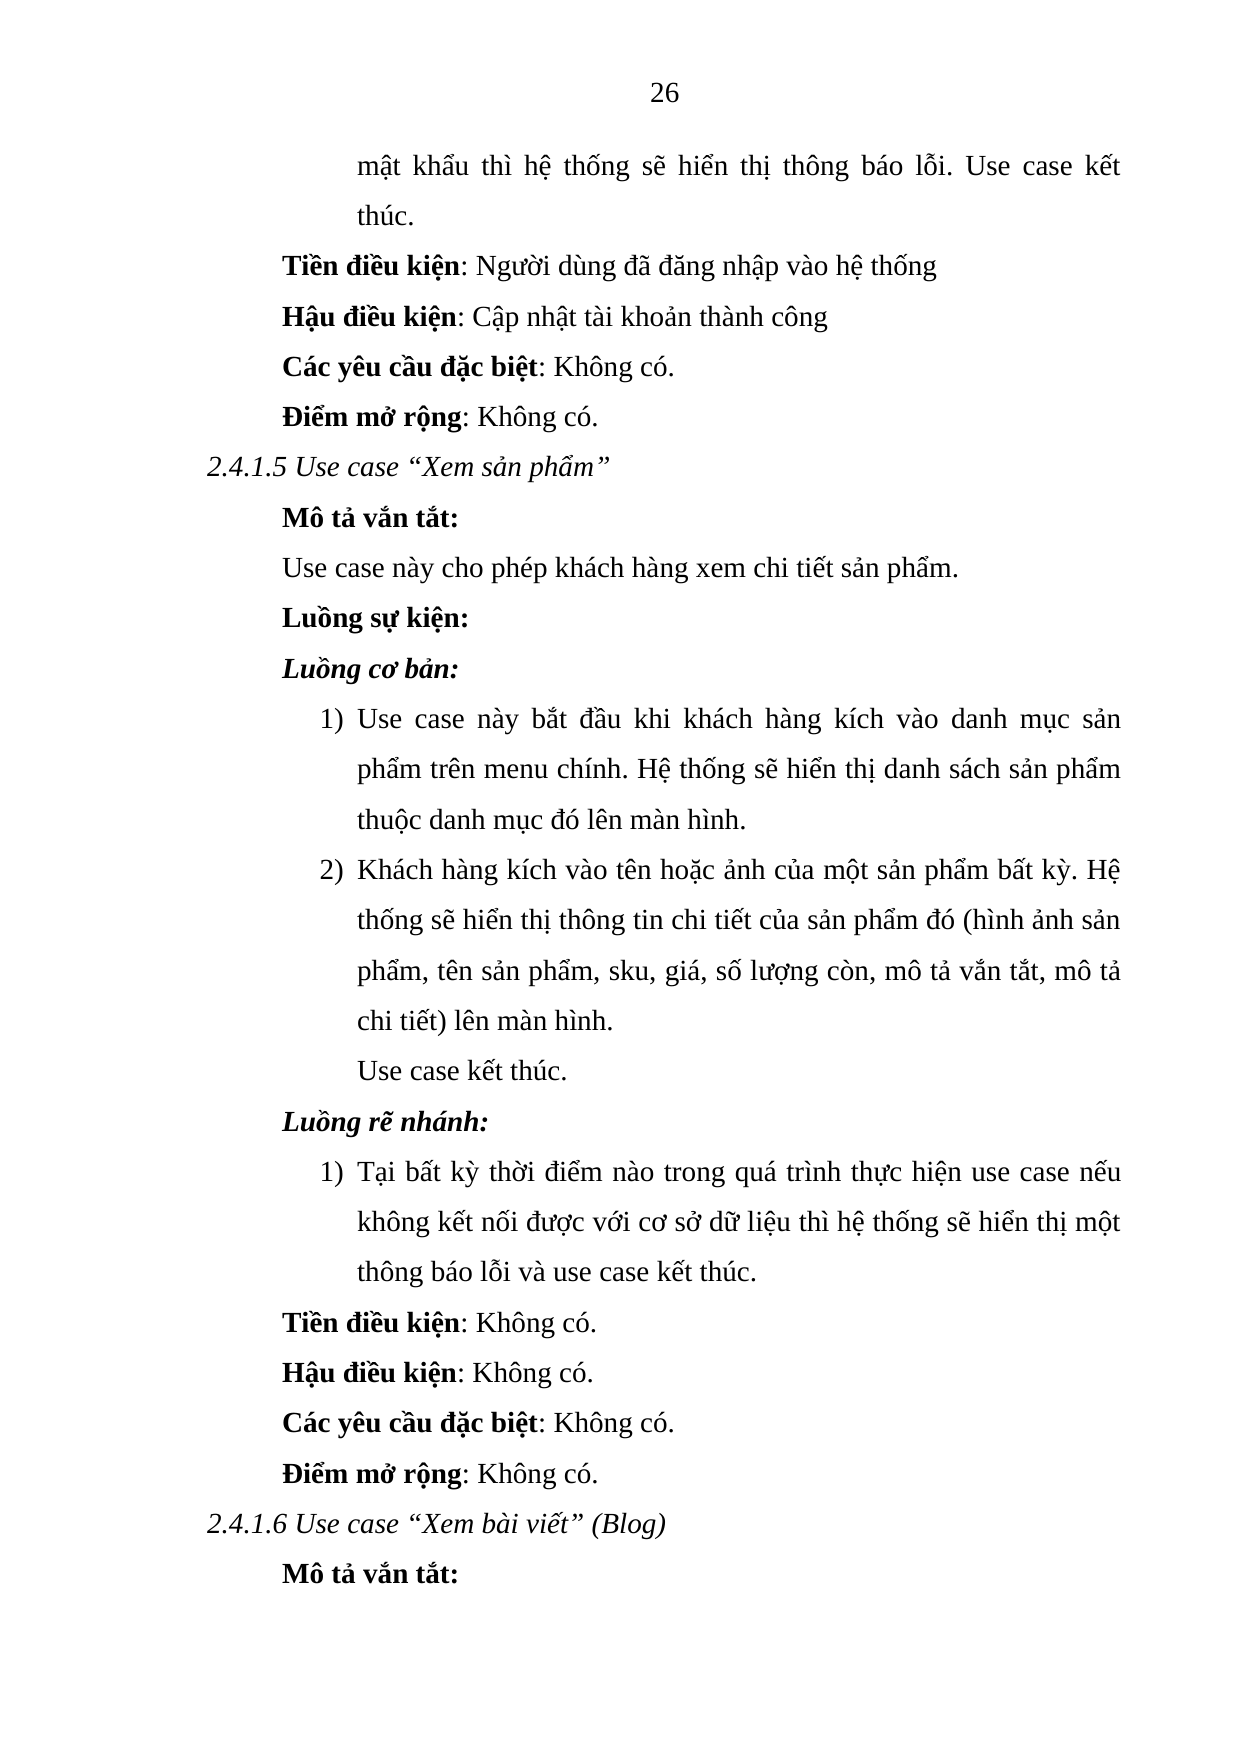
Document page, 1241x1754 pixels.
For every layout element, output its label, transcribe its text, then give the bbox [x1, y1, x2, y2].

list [319, 148, 1122, 232]
list Use case này bắt đầu khi khách hàng kích vào danh mục sản phẩm trên menu chính. Hệ thống sẽ hiển thị danh sách sản phẩm thuộc danh mục đó lên màn hình. [319, 701, 1122, 835]
text 2.4.1.5 Use case “Xem sản phẩm” [207, 449, 1122, 483]
text Hậu điều kiện: Cập nhật tài khoản thành công [207, 299, 1122, 332]
text Luồng sự kiện: [207, 601, 1122, 634]
text Mô tả vắn tắt: [207, 1556, 1122, 1590]
list Khách hàng kích vào tên hoặc ảnh của một sản phẩm bất kỳ. Hệ thống sẽ hiển thị thông tin chi tiết của sản phẩm đó (hình ảnh sản phẩm, tên sản phẩm, sku, giá, số lượng còn, mô tả vắn tắt, mô tả chi tiết) lên màn hình. [319, 852, 1122, 1037]
text Các yêu cầu đặc biệt: Không có. [207, 349, 1122, 382]
text Điểm mở rộng: Không có. [207, 399, 1122, 433]
text Hậu điều kiện: Không có. [207, 1355, 1122, 1389]
list Use case kết thúc. [357, 1053, 1122, 1087]
text Các yêu cầu đặc biệt: Không có. [207, 1406, 1122, 1439]
list Tại bất kỳ thời điểm nào trong quá trình thực hiện use case nếu không kết nối được với cơ sở dữ liệu thì hệ thống sẽ hiển thị một thông báo lỗi và use case kết thúc. [319, 1154, 1122, 1288]
text Mô tả vắn tắt: [207, 500, 1122, 533]
text 2.4.1.6 Use case “Xem bài viết” (Blog) [207, 1506, 1122, 1540]
text Luồng cơ bản: [207, 651, 1122, 684]
text Use case này cho phép khách hàng xem chi tiết sản phẩm. [207, 550, 1122, 584]
text Điểm mở rộng: Không có. [207, 1456, 1122, 1489]
text Luồng rẽ nhánh: [244, 1104, 1122, 1137]
text Tiền điều kiện: Không có. [207, 1305, 1122, 1338]
text Tiền điều kiện: Người dùng đã đăng nhập vào hệ thống [207, 248, 1122, 282]
